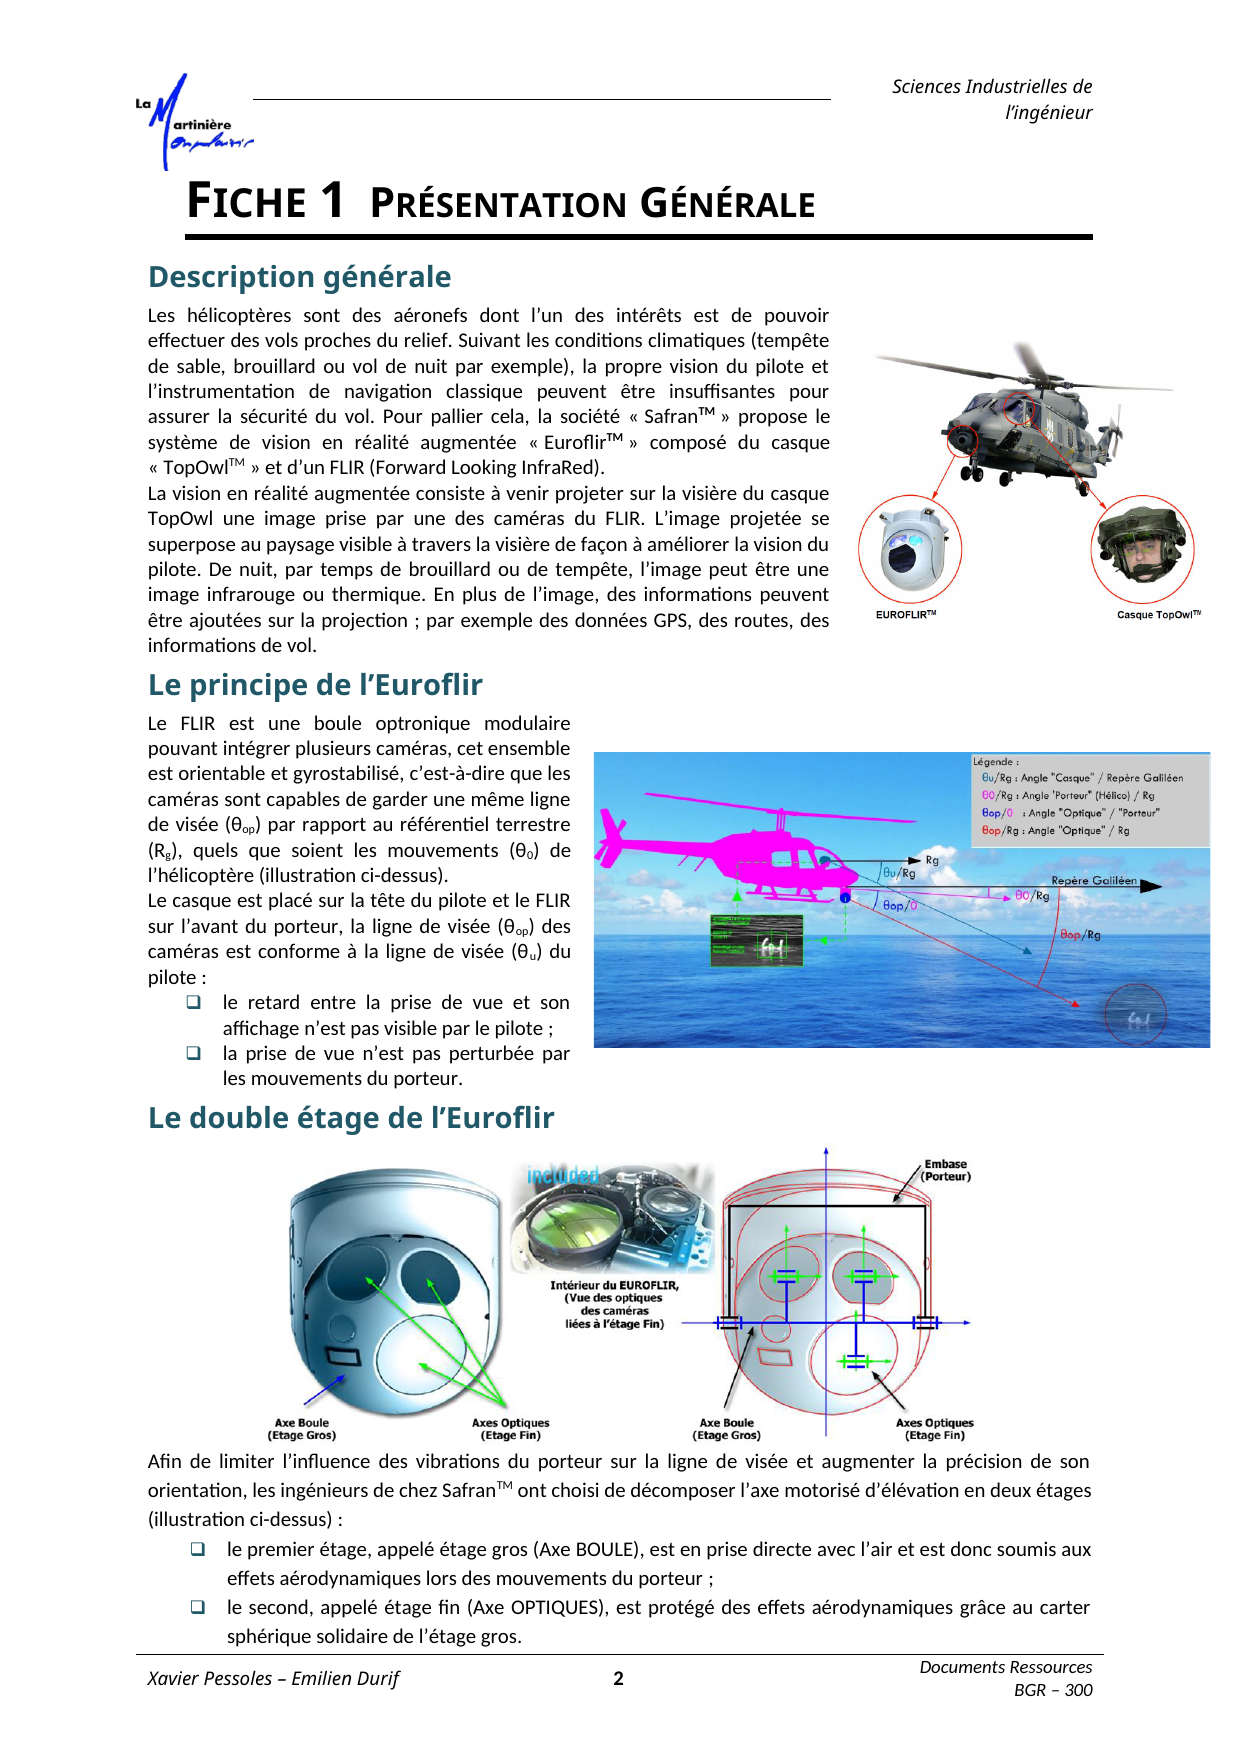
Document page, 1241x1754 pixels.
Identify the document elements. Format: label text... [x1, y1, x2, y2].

table_header [842, 302, 1214, 658]
list le second, appelé étage fin (Axe OPTIQUES), est protégé des effets aérodynamiques grâce au carter sphérique solidaire de l’étage gros. [189, 1594, 1093, 1649]
table_header Les hélicoptères sont des aéronefs dont l’un des intérêts est de pouvoir effectuer des vols proches du relief. Suivant les conditions climatiques (tempête de sable, brouillard ou vol de nuit par exemple), la propre vision du pilote et l’instrumentation de navigation classique peuvent être insuffisantes pour assurer la sécurité du vol. Pour pallier cela, la société « SafranTM » propose le système de vision en réalité augmentée « EuroflirTM » composé du casque « TopOwlTM » et d’un FLIR (Forward Looking InfraRed). La vision en réalité augmentée consiste à venir projeter sur la visière du casque TopOwl une image prise par une des caméras du FLIR. L’image projetée se superpose au paysage visible à travers la visière de façon à améliorer la vision du pilote. De nuit, par temps de brouillard ou de tempête, l’image peut être une image infrarouge ou thermique. En plus de l’image, des informations peuvent être ajoutées sur la projection ; par exemple des données GPS, des routes, des informations de vol. [136, 302, 842, 658]
picture [262, 1142, 978, 1445]
subtitle Le principe de l’Euroflir [148, 664, 1093, 704]
text Afin de limiter l’influence des vibrations du porteur sur la ligne de visée et augmenter la précision de son orientation, les ingénieurs de chez SafranTM ont choisi de décomposer l’axe motorisé d’élévation en deux étages (illustration ci-dessus) : [148, 1448, 1093, 1532]
table_header [582, 710, 1222, 1091]
subtitle Le double étage de l’Euroflir [148, 1097, 1093, 1137]
picture [854, 340, 1202, 620]
subtitle Description générale [148, 256, 1093, 296]
subtitle Présentation Générale [185, 163, 1093, 234]
list le premier étage, appelé étage gros (Axe BOULE), est en prise directe avec l’air et est donc soumis aux effets aérodynamiques lors des mouvements du porteur ; [189, 1536, 1093, 1590]
picture [136, 73, 254, 171]
table_header Le FLIR est une boule optronique modulaire pouvant intégrer plusieurs caméras, cet ensemble est orientable et gyrostabilisé, c’est-à-dire que les caméras sont capables de garder une même ligne de visée (θop) par rapport au référentiel terrestre (Rg), quels que soient les mouvements (θ0) de l’hélicoptère (illustration ci-dessus). Le casque est placé sur la tête du pilote et le FLIR sur l’avant du porteur, la ligne de visée (θop) des caméras est conforme à la ligne de visée (θu) du pilote : le retard entre la prise de vue et son affichage n’est pas visible par le pilote ; la prise de vue n’est pas perturbée par les mouvements du porteur. [136, 710, 582, 1091]
